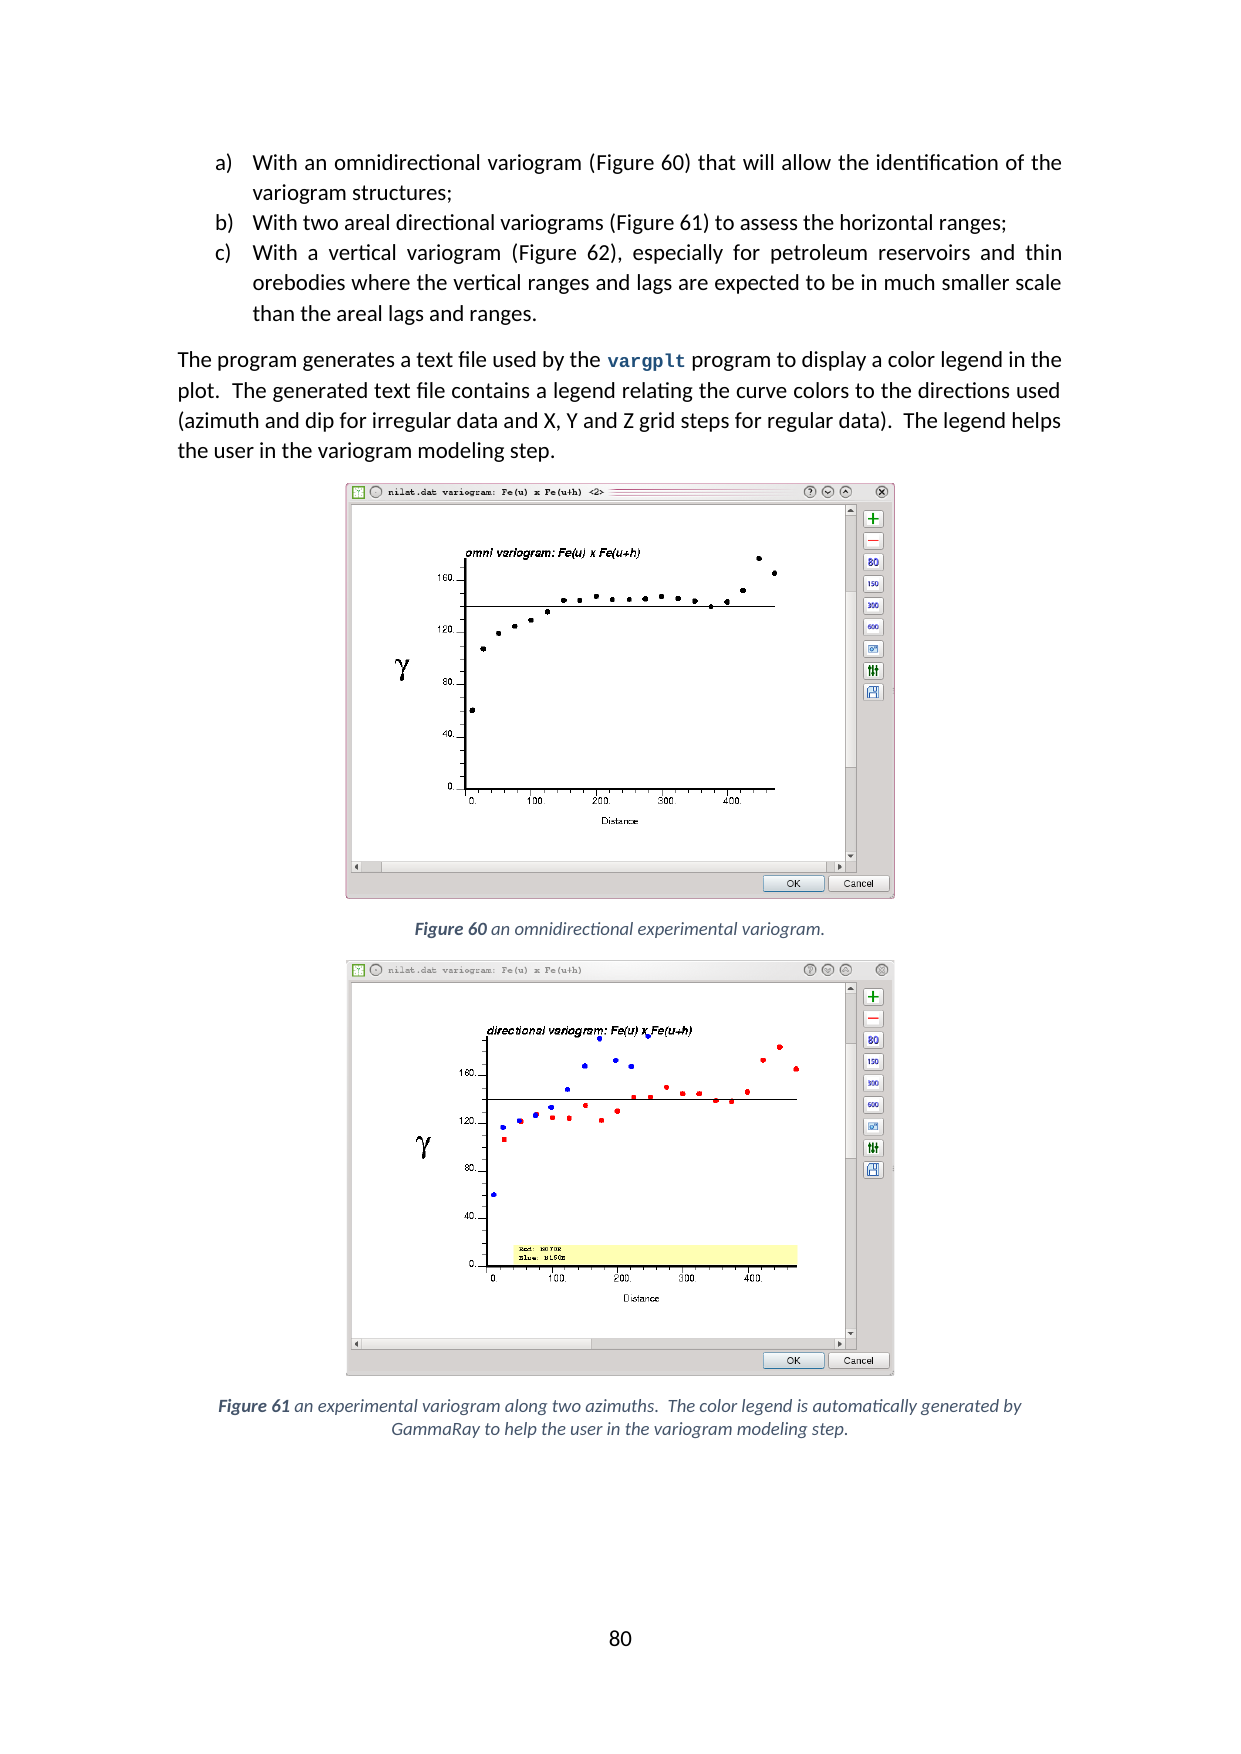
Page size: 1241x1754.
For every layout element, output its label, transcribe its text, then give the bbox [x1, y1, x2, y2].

list With a vertical variogram (Figure 58), especially for petroleum reservoirs and thin orebodies where the vertical ranges and lags are expected to be in much smaller scale than the areal lags and ranges. [215, 238, 1063, 327]
text The program generates a text file used by the vargplt program to display a color legend in the plot. The generated text file contains a legend relating the curve colors to the directions used (azimuth and dip for irregular data and X, Y and Z grid steps for regular data). The legend helps the user in the variogram modeling step. [177, 346, 1063, 464]
text Figure 61 an experimental variogram along two azimuths. The color legend is automatically generated by GammaRay to help the user in the variogram modeling step. [177, 1394, 1063, 1440]
list With two areal directional variograms (Figure 57) to assess the horizontal ranges; [215, 208, 1063, 236]
list With an omnidirectional variogram (Figure 56) that will allow the identification of the variogram structures; [215, 148, 1063, 206]
picture [346, 960, 895, 1376]
text Figure 60 an omnidirectional experimental variogram. [177, 917, 1063, 940]
picture [345, 483, 895, 899]
